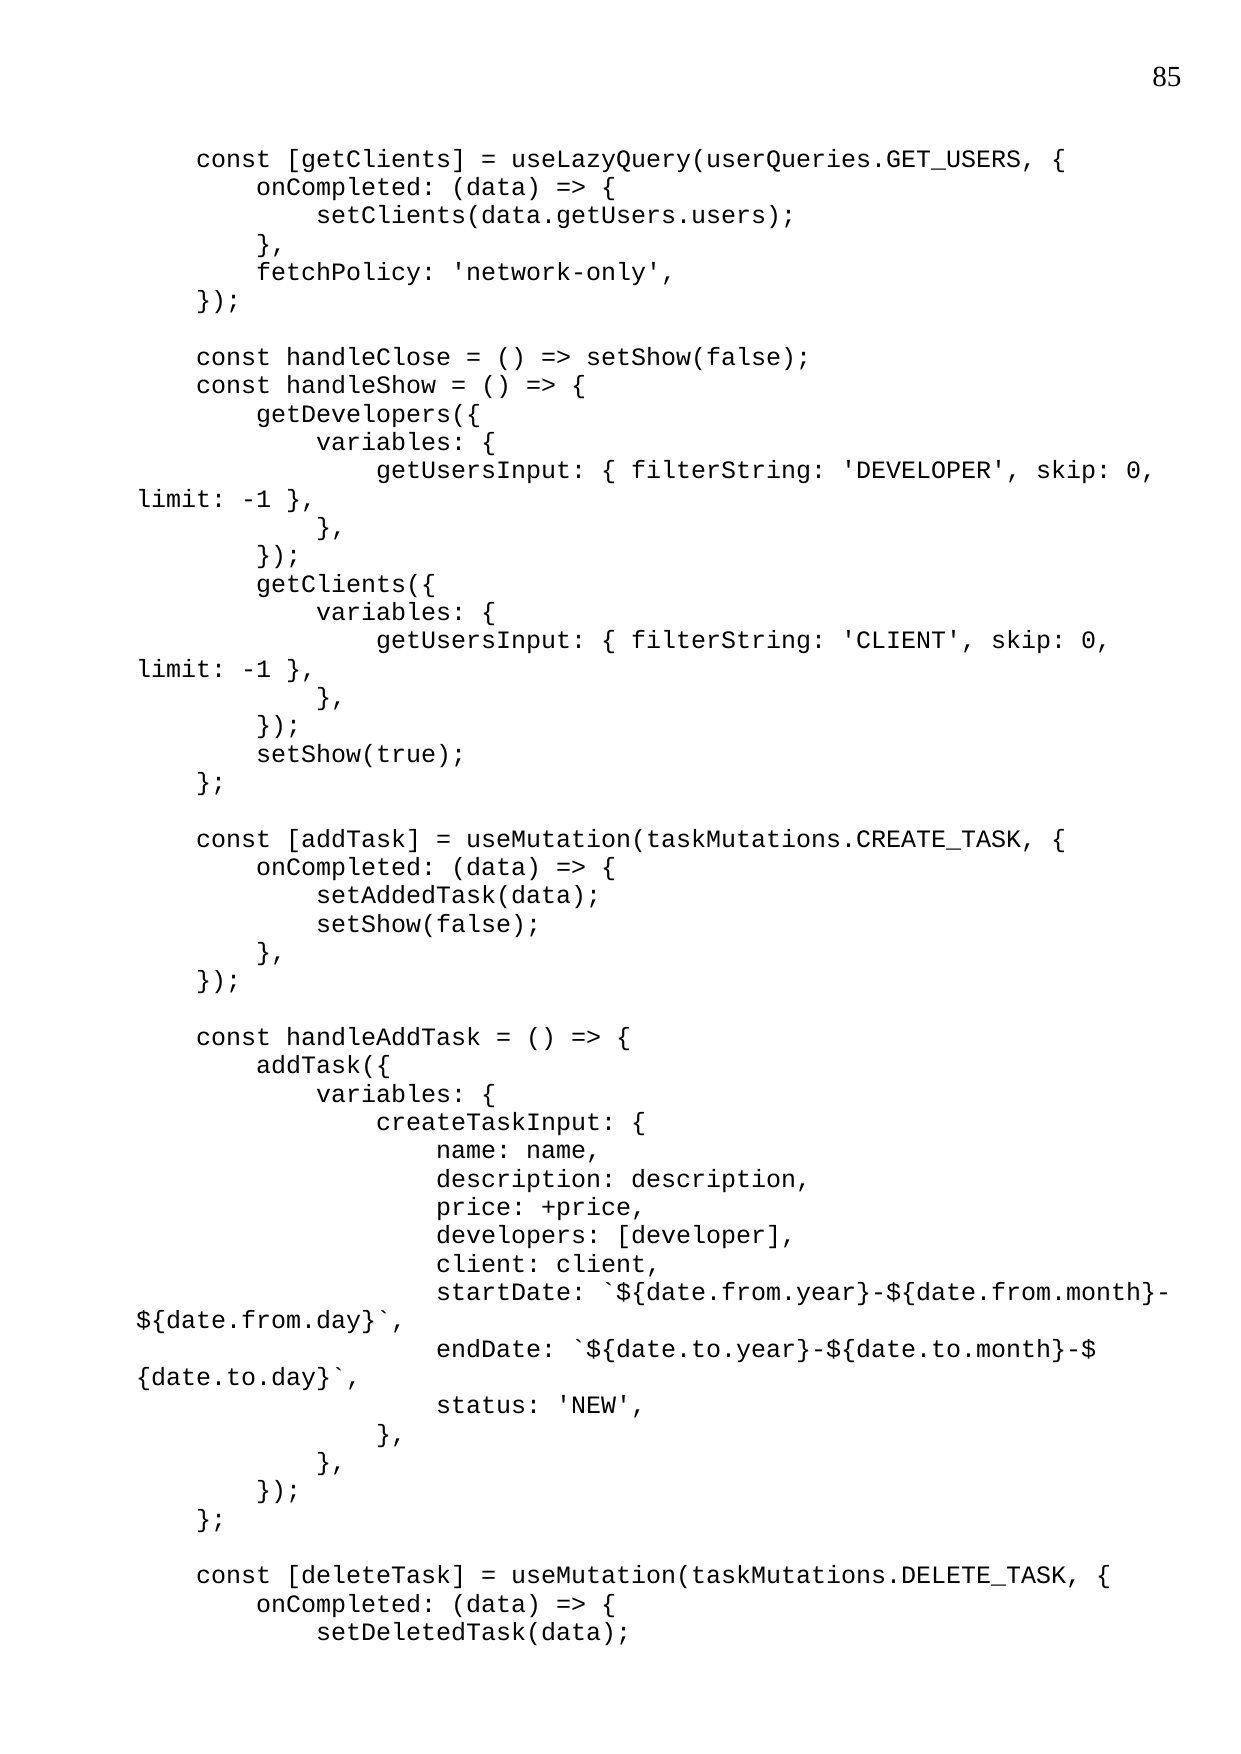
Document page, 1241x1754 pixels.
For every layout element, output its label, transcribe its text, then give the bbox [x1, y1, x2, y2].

text getDevelopers({ [136, 401, 1181, 430]
text const [deleteTask] = useMutation(taskMutations.DELETE_TASK, { [136, 1563, 1181, 1591]
text }, [136, 515, 1181, 543]
text }, [136, 685, 1181, 713]
text }); [136, 543, 1181, 571]
text client: client, [136, 1251, 1181, 1280]
text variables: { [136, 430, 1181, 458]
text setShow(false); [136, 911, 1181, 940]
text addTask({ [136, 1053, 1181, 1081]
text const [addTask] = useMutation(taskMutations.CREATE_TASK, { [136, 826, 1181, 855]
text onCompleted: (data) => { [136, 175, 1181, 203]
text }); [136, 968, 1181, 996]
text fetchPolicy: 'network-only', [136, 260, 1181, 288]
text const handleClose = () => setShow(false); [136, 345, 1181, 373]
text setClients(data.getUsers.users); [136, 203, 1181, 231]
text const [getClients] = useLazyQuery(userQueries.GET_USERS, { [136, 146, 1181, 175]
text variables: { [136, 1081, 1181, 1110]
text }); [136, 288, 1181, 316]
text getUsersInput: { filterString: 'DEVELOPER', skip: 0, limit: -1 }, [136, 458, 1181, 515]
text status: 'NEW', [136, 1393, 1181, 1421]
text }; [136, 1506, 1181, 1535]
text }, [136, 231, 1181, 260]
text variables: { [136, 600, 1181, 628]
text }); [136, 713, 1181, 741]
text setShow(true); [136, 741, 1181, 770]
text onCompleted: (data) => { [136, 1591, 1181, 1620]
text onCompleted: (data) => { [136, 855, 1181, 883]
text developers: [developer], [136, 1223, 1181, 1251]
text startDate: `${date.from.year}-${date.from.month}-${date.from.day}`, [136, 1280, 1181, 1336]
text setAddedTask(data); [136, 883, 1181, 911]
text }, [136, 940, 1181, 968]
text }); [136, 1478, 1181, 1506]
text setDeletedTask(data); [136, 1620, 1181, 1648]
text createTaskInput: { [136, 1110, 1181, 1138]
text description: description, [136, 1166, 1181, 1195]
text const handleAddTask = () => { [136, 1025, 1181, 1053]
text getUsersInput: { filterString: 'CLIENT', skip: 0, limit: -1 }, [136, 628, 1181, 685]
text }; [136, 770, 1181, 798]
text name: name, [136, 1138, 1181, 1166]
text }, [136, 1450, 1181, 1478]
text price: +price, [136, 1195, 1181, 1223]
text }, [136, 1421, 1181, 1450]
text const handleShow = () => { [136, 373, 1181, 401]
text getClients({ [136, 571, 1181, 600]
text endDate: `${date.to.year}-${date.to.month}-${date.to.day}`, [136, 1336, 1181, 1393]
